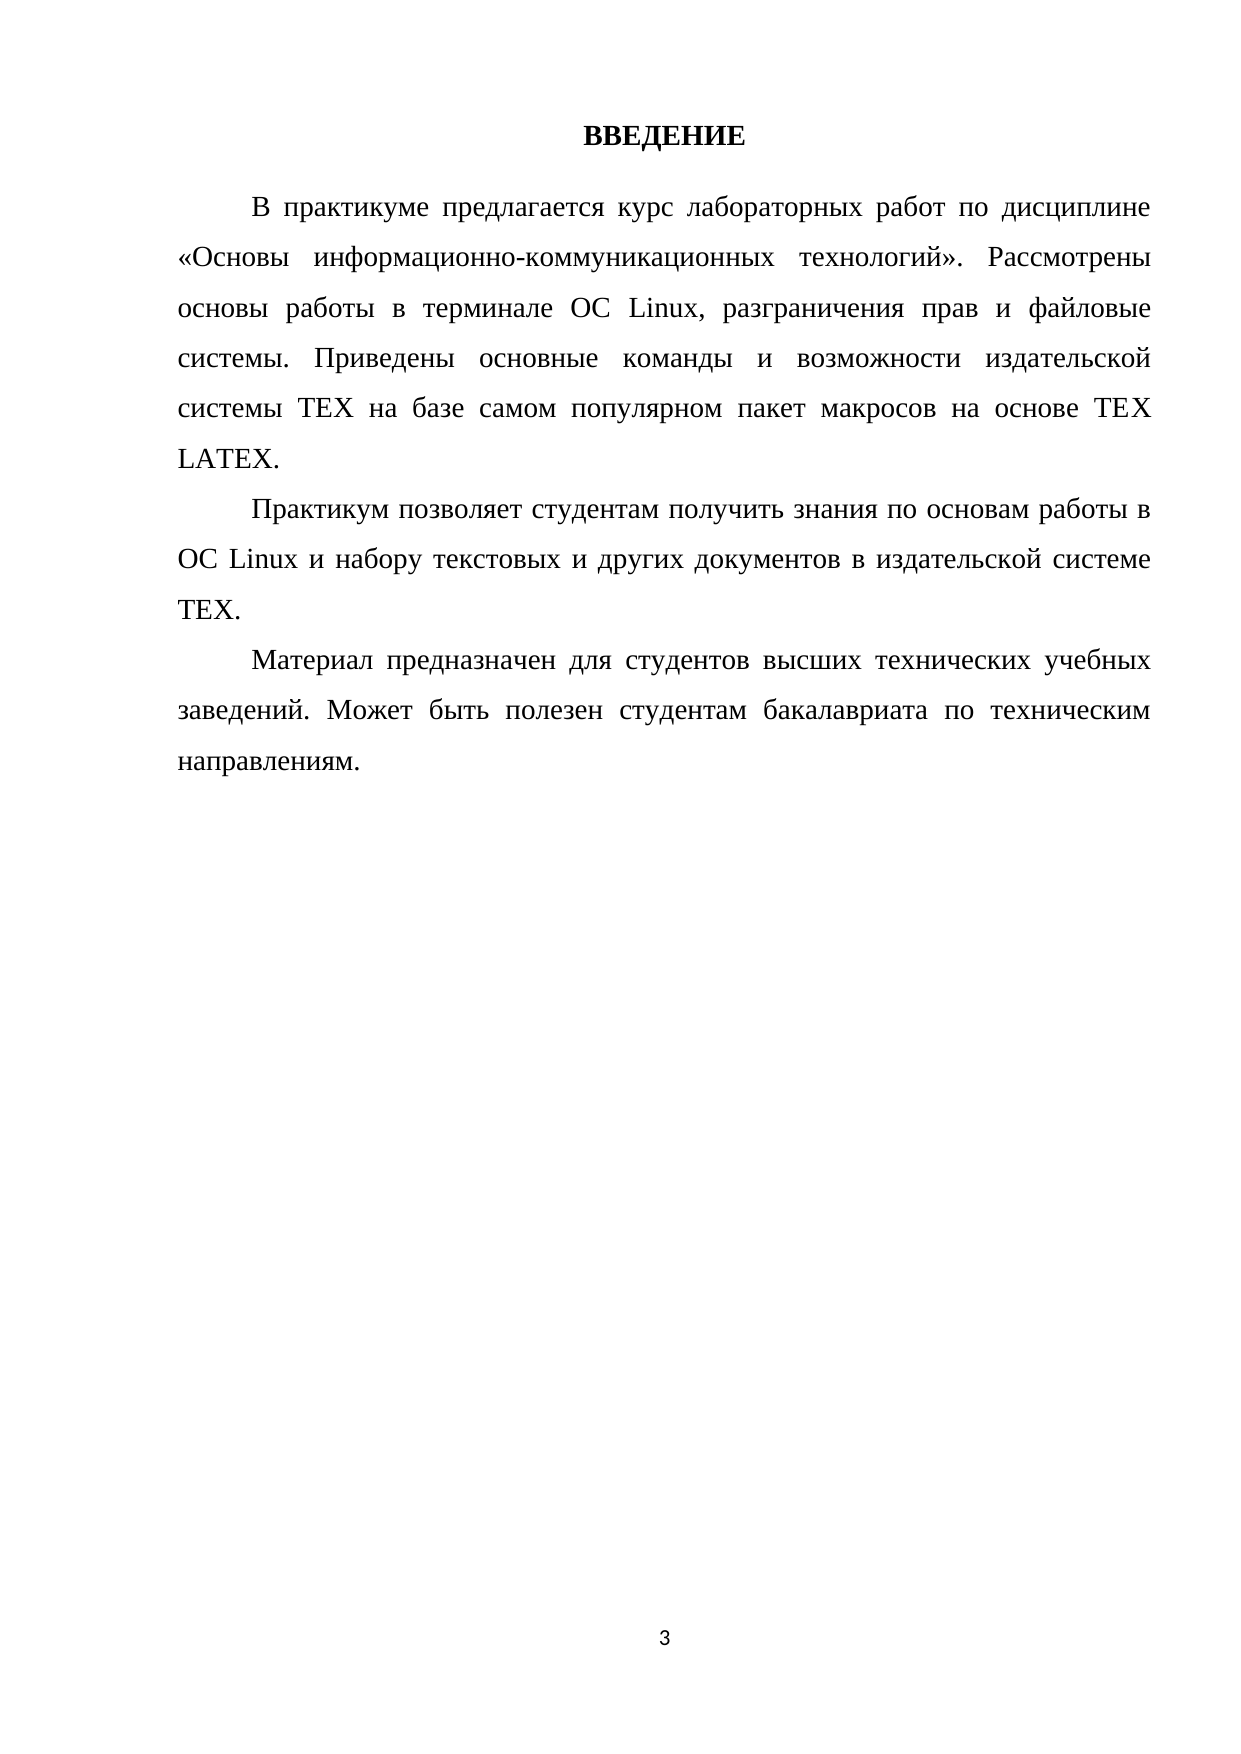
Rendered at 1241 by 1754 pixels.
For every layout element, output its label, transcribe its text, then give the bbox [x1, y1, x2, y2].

text ВВЕДЕНИЕ [177, 118, 1152, 152]
text Материал предназначен для студентов высших технических учебных заведений. Может быть полезен студентам бакалавриата по техническим направлениям. [177, 642, 1152, 776]
text В практикуме предлагается курс лабораторных работ по дисциплине «Основы информационно-коммуникационных технологий». Рассмотрены основы работы в терминале ОС Linux, разграничения прав и файловые системы. Приведены основные команды и возможности издательской системы TEX на базе самом популярном пакет макросов на основе TEX LATEX. [177, 189, 1152, 474]
text Практикум позволяет студентам получить знания по основам работы в ОС Linux и набору текстовых и других документов в издательской системе TEX. [177, 491, 1152, 625]
